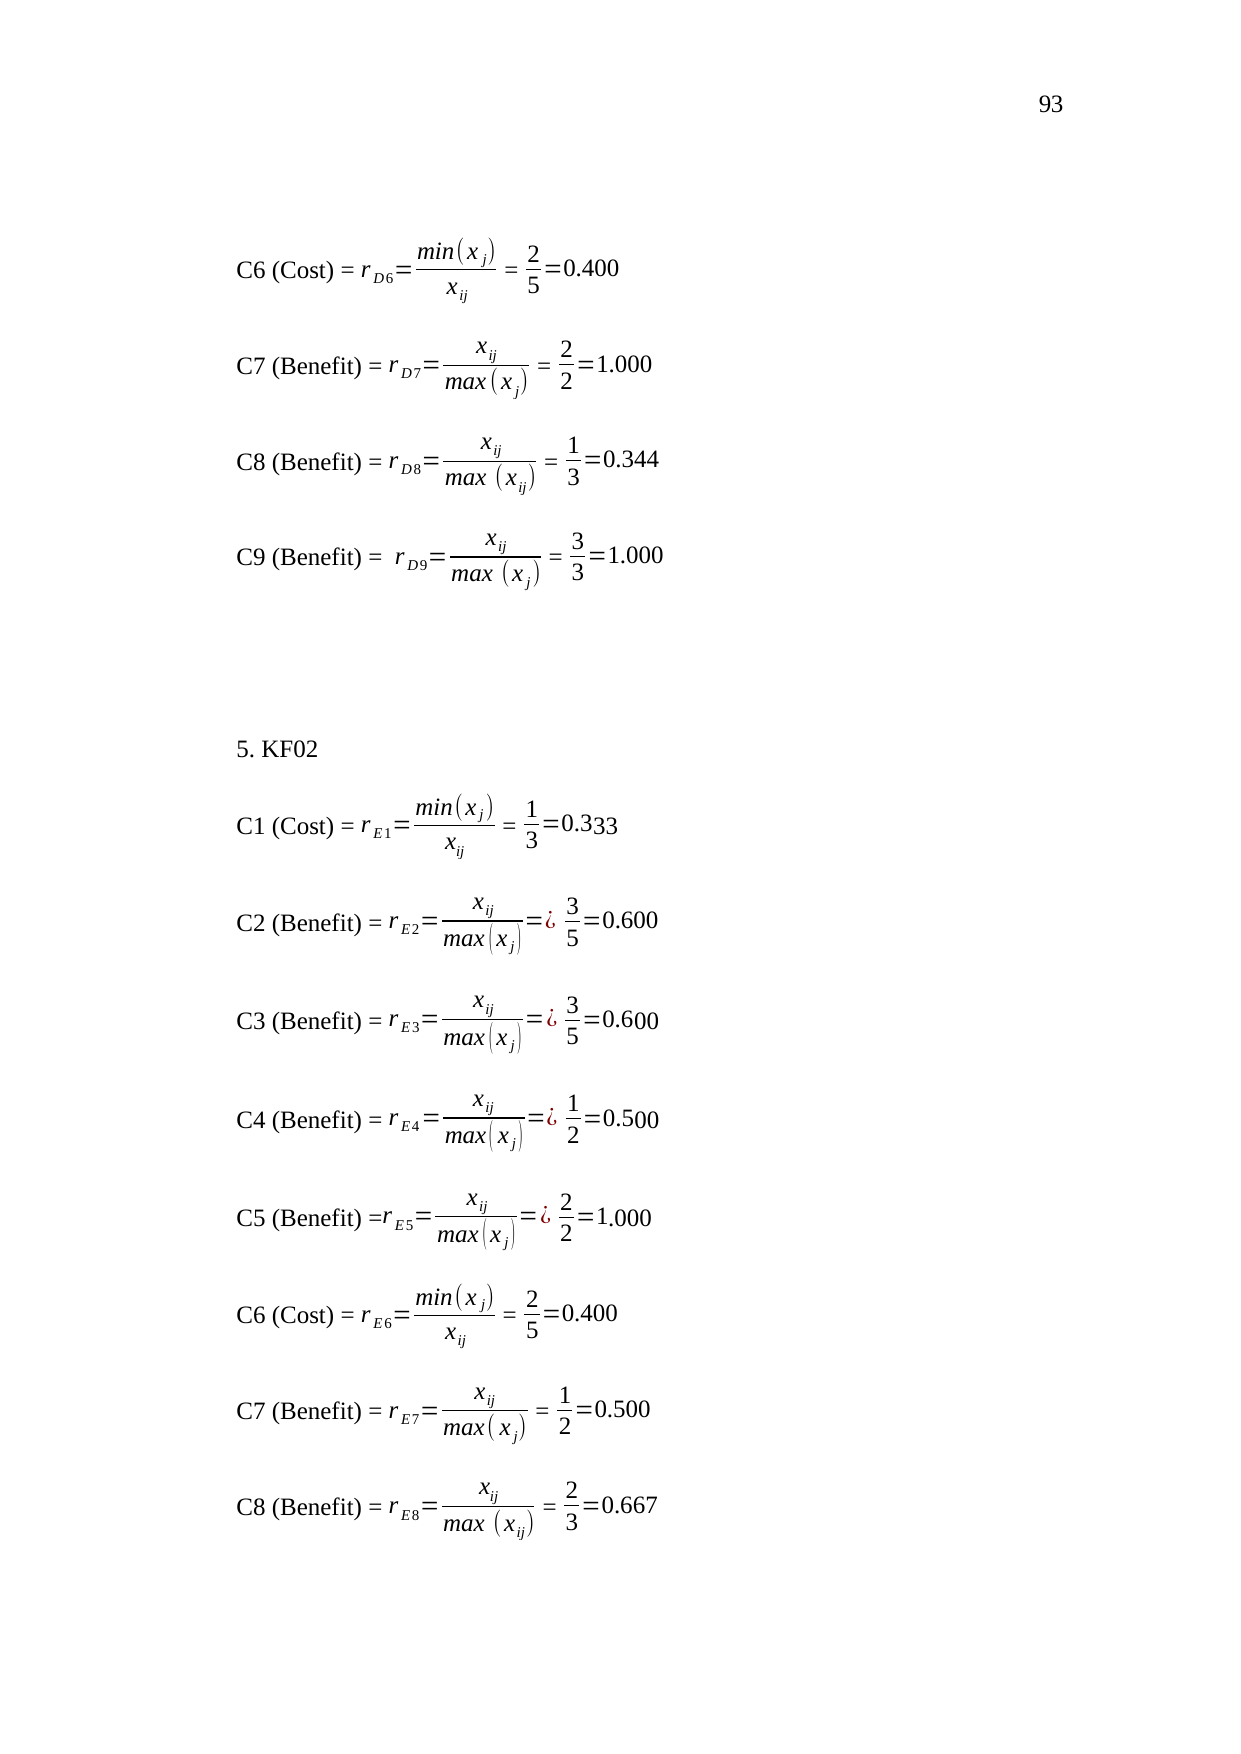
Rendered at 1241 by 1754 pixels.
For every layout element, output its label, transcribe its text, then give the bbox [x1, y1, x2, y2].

text C6 (Cost) = = [236, 1282, 1063, 1348]
text C2 (Benefit) = [236, 887, 1063, 957]
text C7 (Benefit) = = [236, 332, 1063, 399]
text C8 (Benefit) = = [236, 428, 1063, 495]
text C8 (Benefit) = = [236, 1473, 1063, 1540]
text C3 (Benefit) = 00 [236, 986, 1063, 1056]
text C6 (Cost) = = [236, 236, 1063, 303]
text C4 (Benefit) = 00 [236, 1084, 1063, 1154]
text C1 (Cost) = = 33 [236, 792, 1063, 859]
text C5 (Benefit) = .000 [236, 1183, 1063, 1253]
text C7 (Benefit) = = [236, 1377, 1063, 1444]
text 5. KF02 [236, 734, 1063, 763]
text C9 (Benefit) = = [236, 523, 1063, 590]
